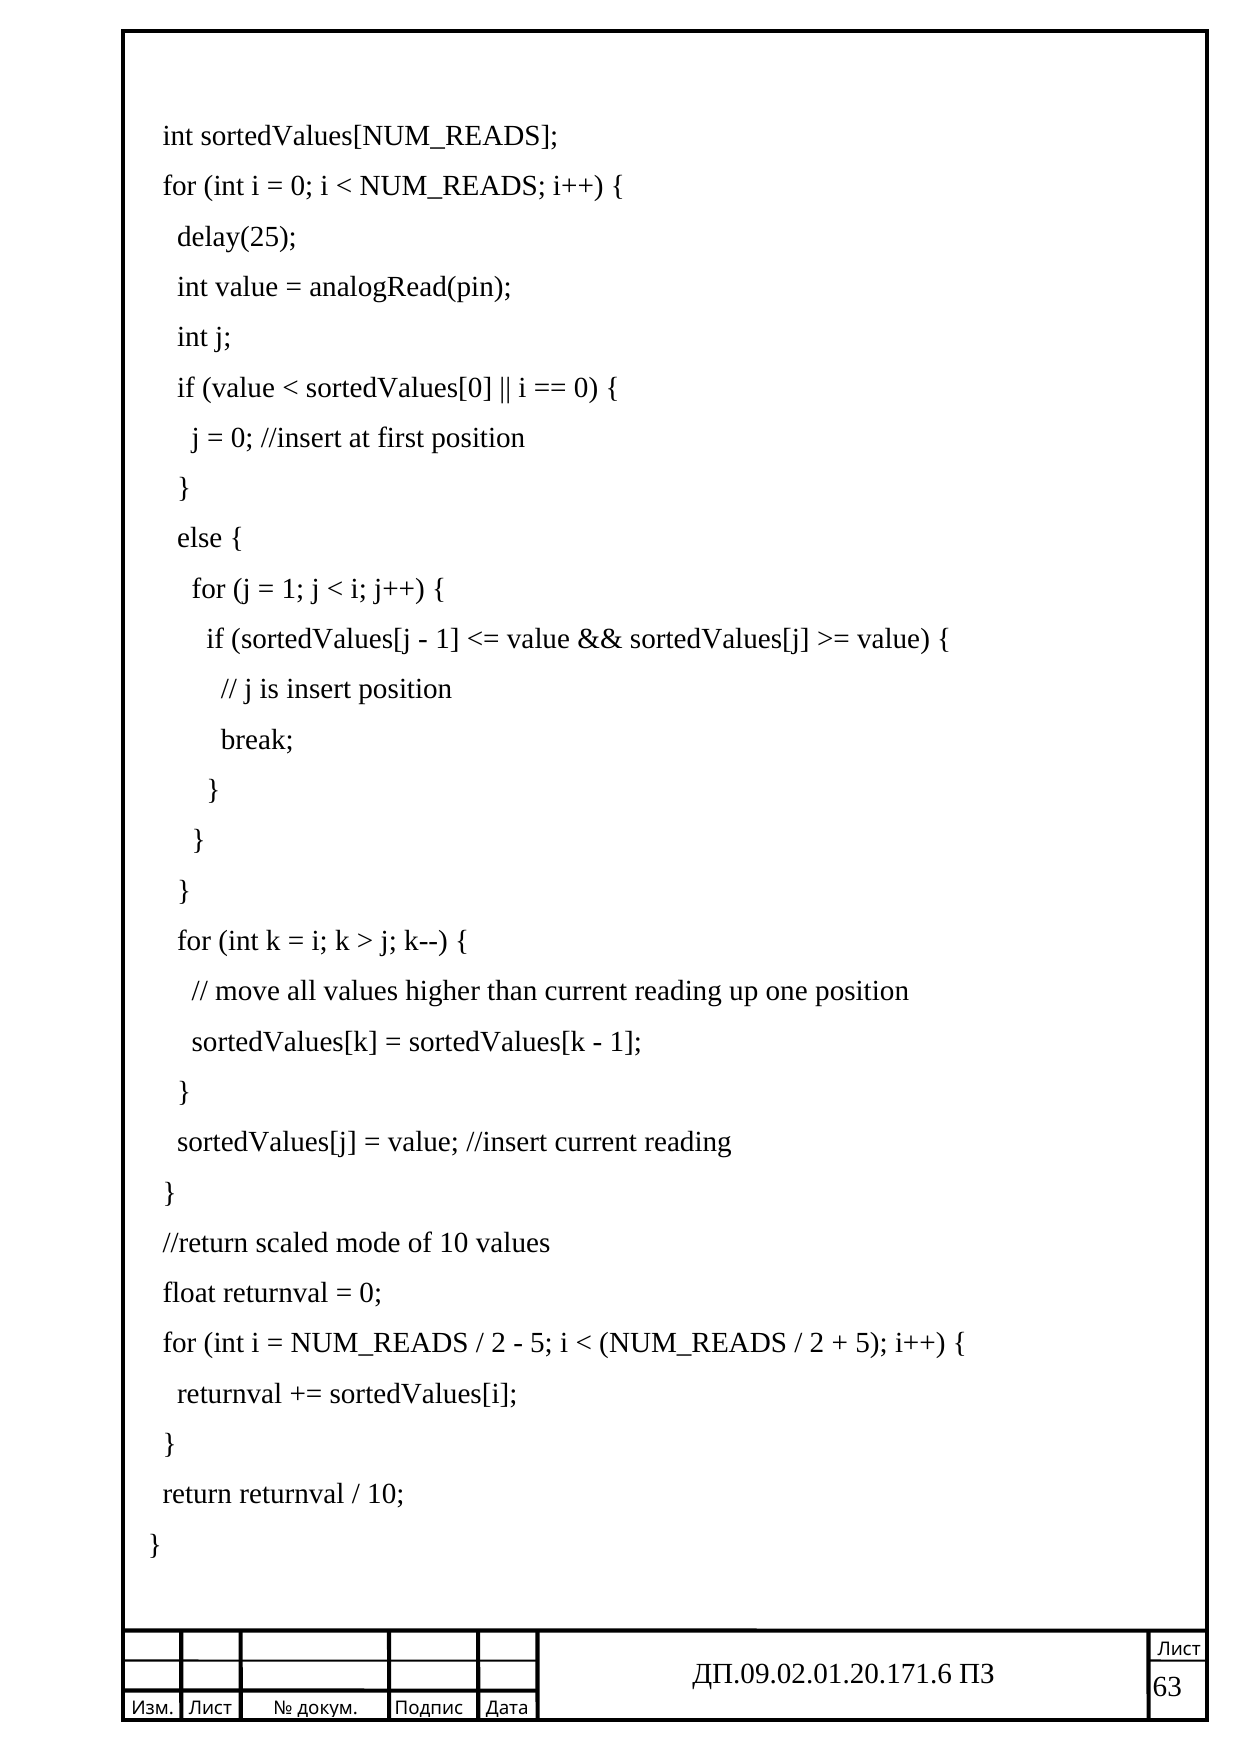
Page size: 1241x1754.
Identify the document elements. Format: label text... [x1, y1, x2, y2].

text //return scaled mode of 10 values [148, 1225, 1167, 1258]
text for (j = 1; j < i; j++) { [148, 571, 1167, 604]
text // j is insert position [148, 672, 1167, 705]
text sortedValues[k] = sortedValues[k - 1]; [148, 1024, 1167, 1057]
text sortedValues[j] = value; //insert current reading [148, 1124, 1167, 1158]
text } [148, 822, 1167, 856]
text } [148, 1175, 1167, 1208]
text } [148, 1074, 1167, 1108]
text return returnval / 10; [148, 1477, 1167, 1510]
text int sortedValues[NUM_READS]; [148, 118, 1167, 152]
text } [148, 772, 1167, 806]
text if (sortedValues[j - 1] <= value && sortedValues[j] >= value) { [148, 621, 1167, 655]
text for (int i = NUM_READS / 2 - 5; i < (NUM_READS / 2 + 5); i++) { [148, 1326, 1167, 1359]
text } [148, 1426, 1167, 1460]
text float returnval = 0; [148, 1275, 1167, 1309]
text for (int k = i; k > j; k--) { [148, 923, 1167, 957]
text } [148, 470, 1167, 504]
text // move all values higher than current reading up one position [148, 973, 1167, 1007]
text for (int i = 0; i < NUM_READS; i++) { [148, 168, 1167, 202]
text else { [148, 521, 1167, 554]
text int value = analogRead(pin); [148, 269, 1167, 303]
text if (value < sortedValues[0] || i == 0) { [148, 370, 1167, 403]
text } [148, 873, 1167, 906]
text int j; [148, 319, 1167, 353]
text j = 0; //insert at first position [148, 420, 1167, 453]
text break; [148, 722, 1167, 755]
text returnval += sortedValues[i]; [148, 1376, 1167, 1409]
text } [148, 1527, 1167, 1560]
text delay(25); [148, 219, 1167, 252]
